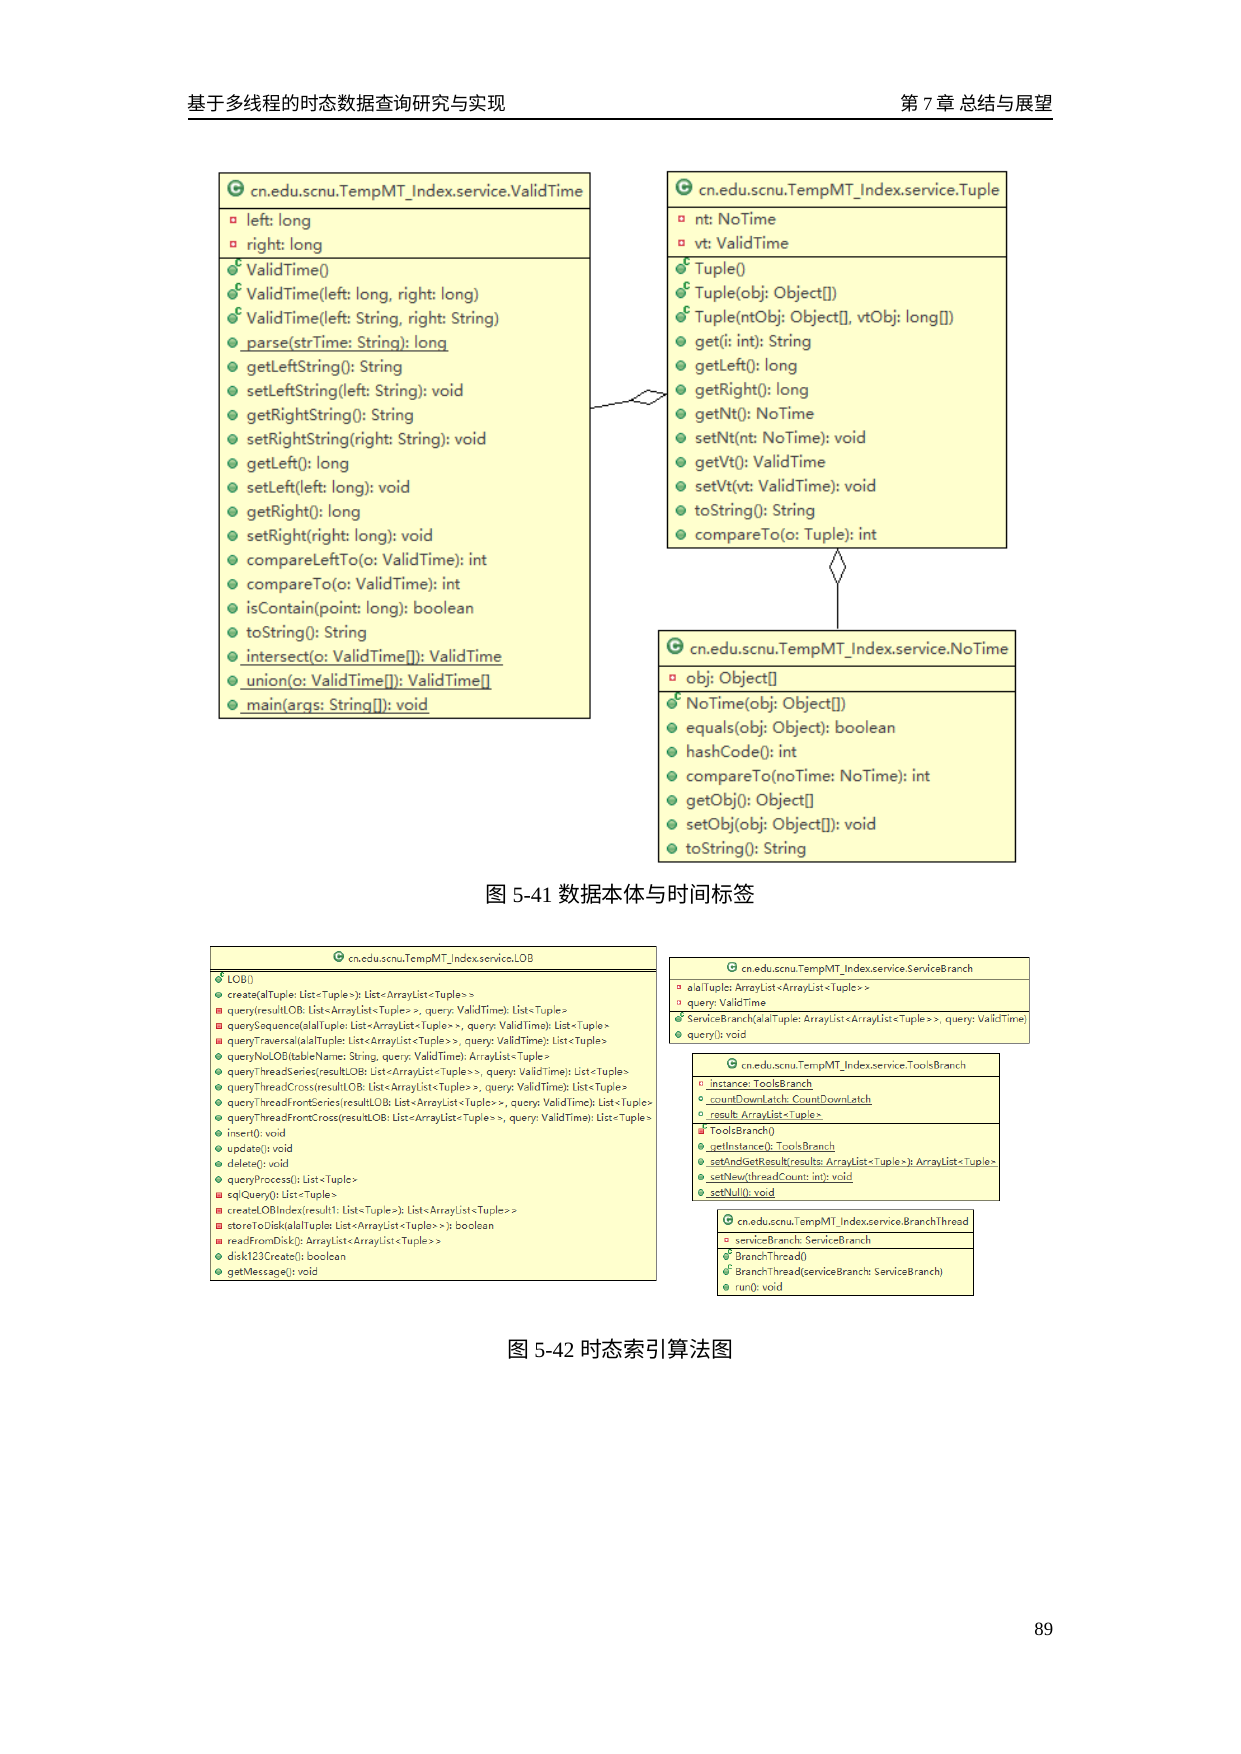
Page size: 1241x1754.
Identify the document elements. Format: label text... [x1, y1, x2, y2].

picture [206, 941, 1034, 1303]
picture [206, 162, 1034, 864]
